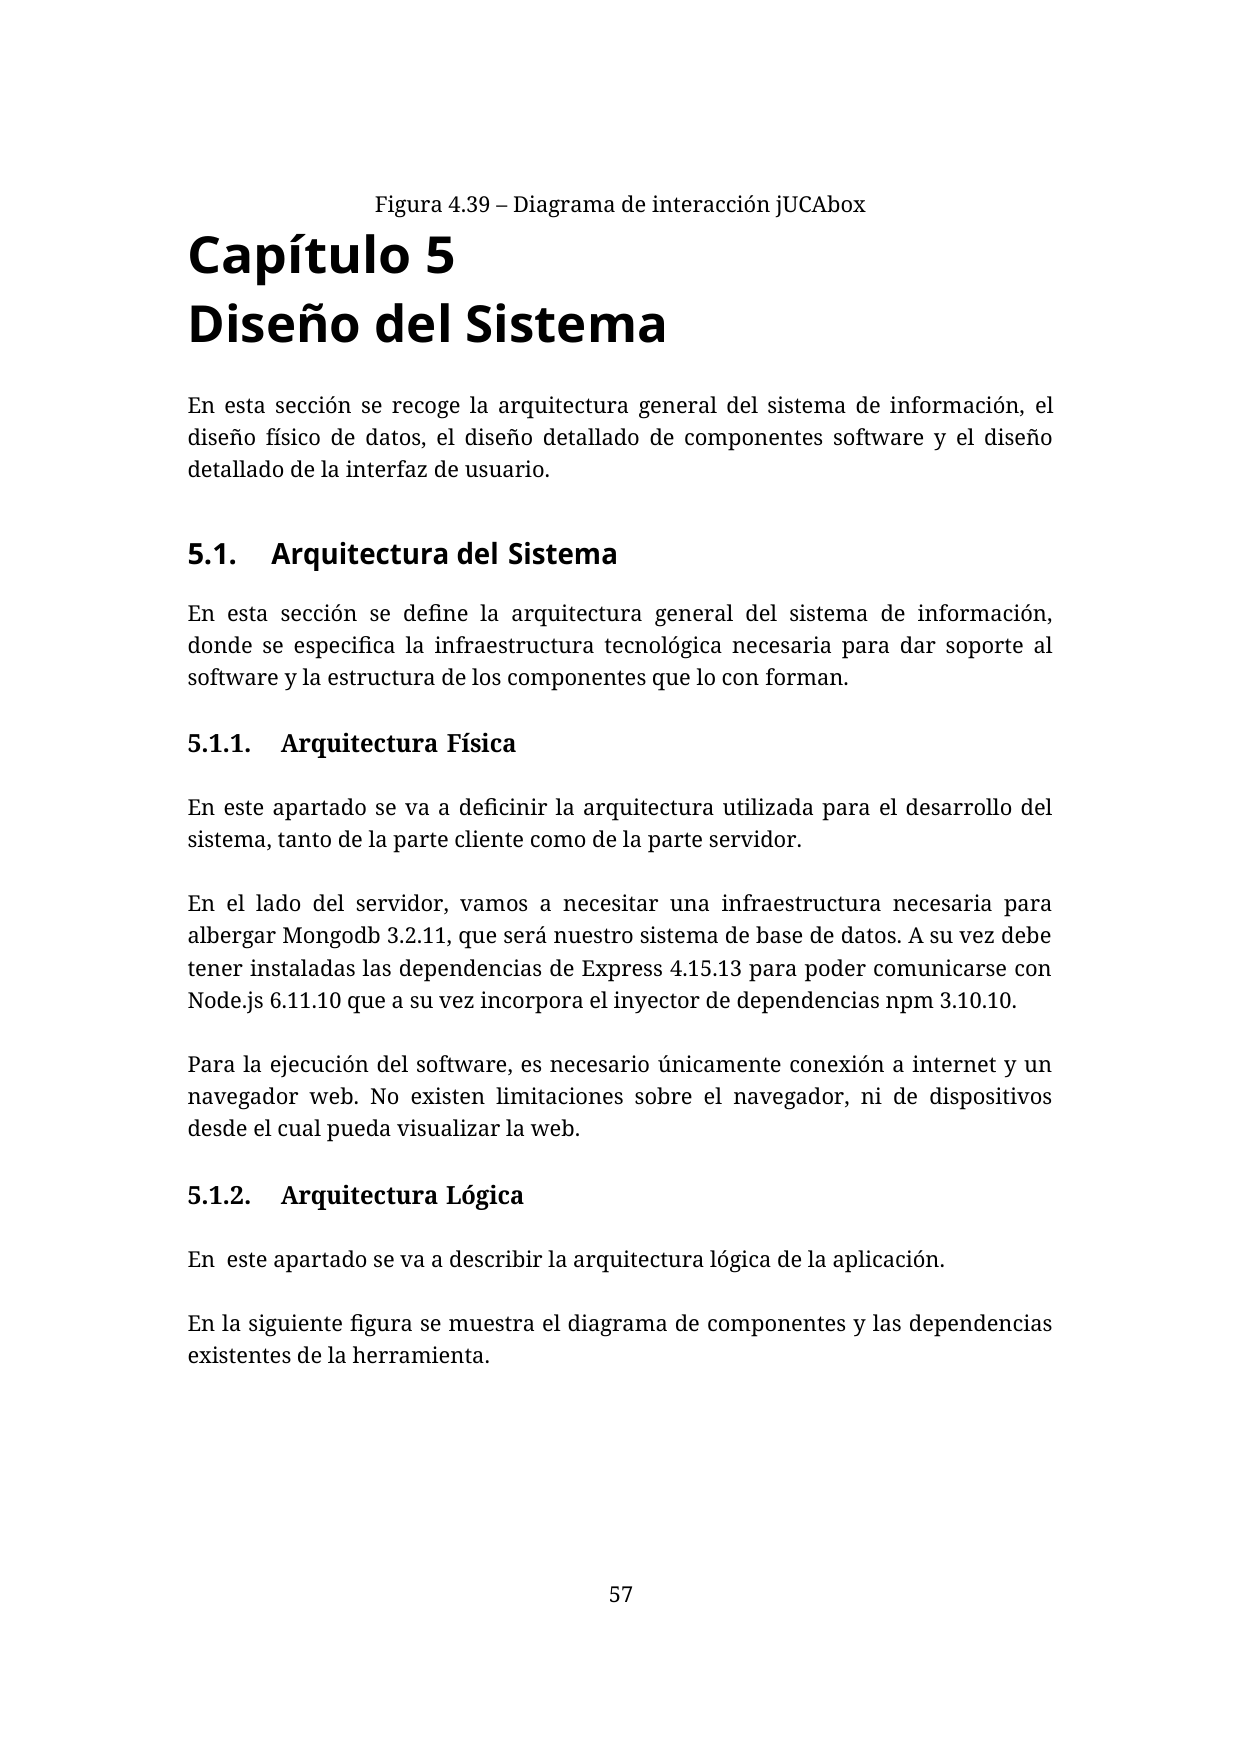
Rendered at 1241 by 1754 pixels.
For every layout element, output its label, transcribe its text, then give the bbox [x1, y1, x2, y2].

text En este apartado se va a deficinir la arquitectura utilizada para el desarrollo del sistema, tanto de la parte cliente como de la parte servidor. [187, 792, 1053, 854]
text En la siguiente figura se muestra el diagrama de componentes y las dependencias existentes de la herramienta. [187, 1308, 1053, 1369]
text En este apartado se va a describir la arquitectura lógica de la aplicación. [187, 1243, 1053, 1273]
subtitle Diseño del Sistema [187, 288, 1065, 358]
text En esta sección se recoge la arquitectura general del sistema de información, el diseño físico de datos, el diseño detallado de componentes software y el diseño detallado de la interfaz de usuario. [187, 390, 1053, 484]
subtitle Arquitectura Física [187, 726, 1065, 760]
text Para la ejecución del software, es necesario únicamente conexión a internet y un navegador web. No existen limitaciones sobre el navegador, ni de dispositivos desde el cual pueda visualizar la web. [187, 1049, 1053, 1143]
subtitle Arquitectura del Sistema [187, 533, 1065, 573]
subtitle Capítulo 5 [187, 218, 1065, 288]
subtitle Arquitectura Lógica [187, 1177, 1065, 1211]
text En el lado del servidor, vamos a necesitar una infraestructura necesaria para albergar Mongodb 3.2.11, que será nuestro sistema de base de datos. A su vez debe tener instaladas las dependencias de Express 4.15.13 para poder comunicarse con Node.js 6.11.10 que a su vez incorpora el inyector de dependencias npm 3.10.10. [187, 888, 1053, 1014]
text En esta sección se define la arquitectura general del sistema de información, donde se especifica la infraestructura tecnológica necesaria para dar soporte al software y la estructura de los componentes que lo con forman. [187, 597, 1053, 691]
text Figura 4.39 – Diagrama de interacción jUCAbox [175, 189, 1065, 218]
